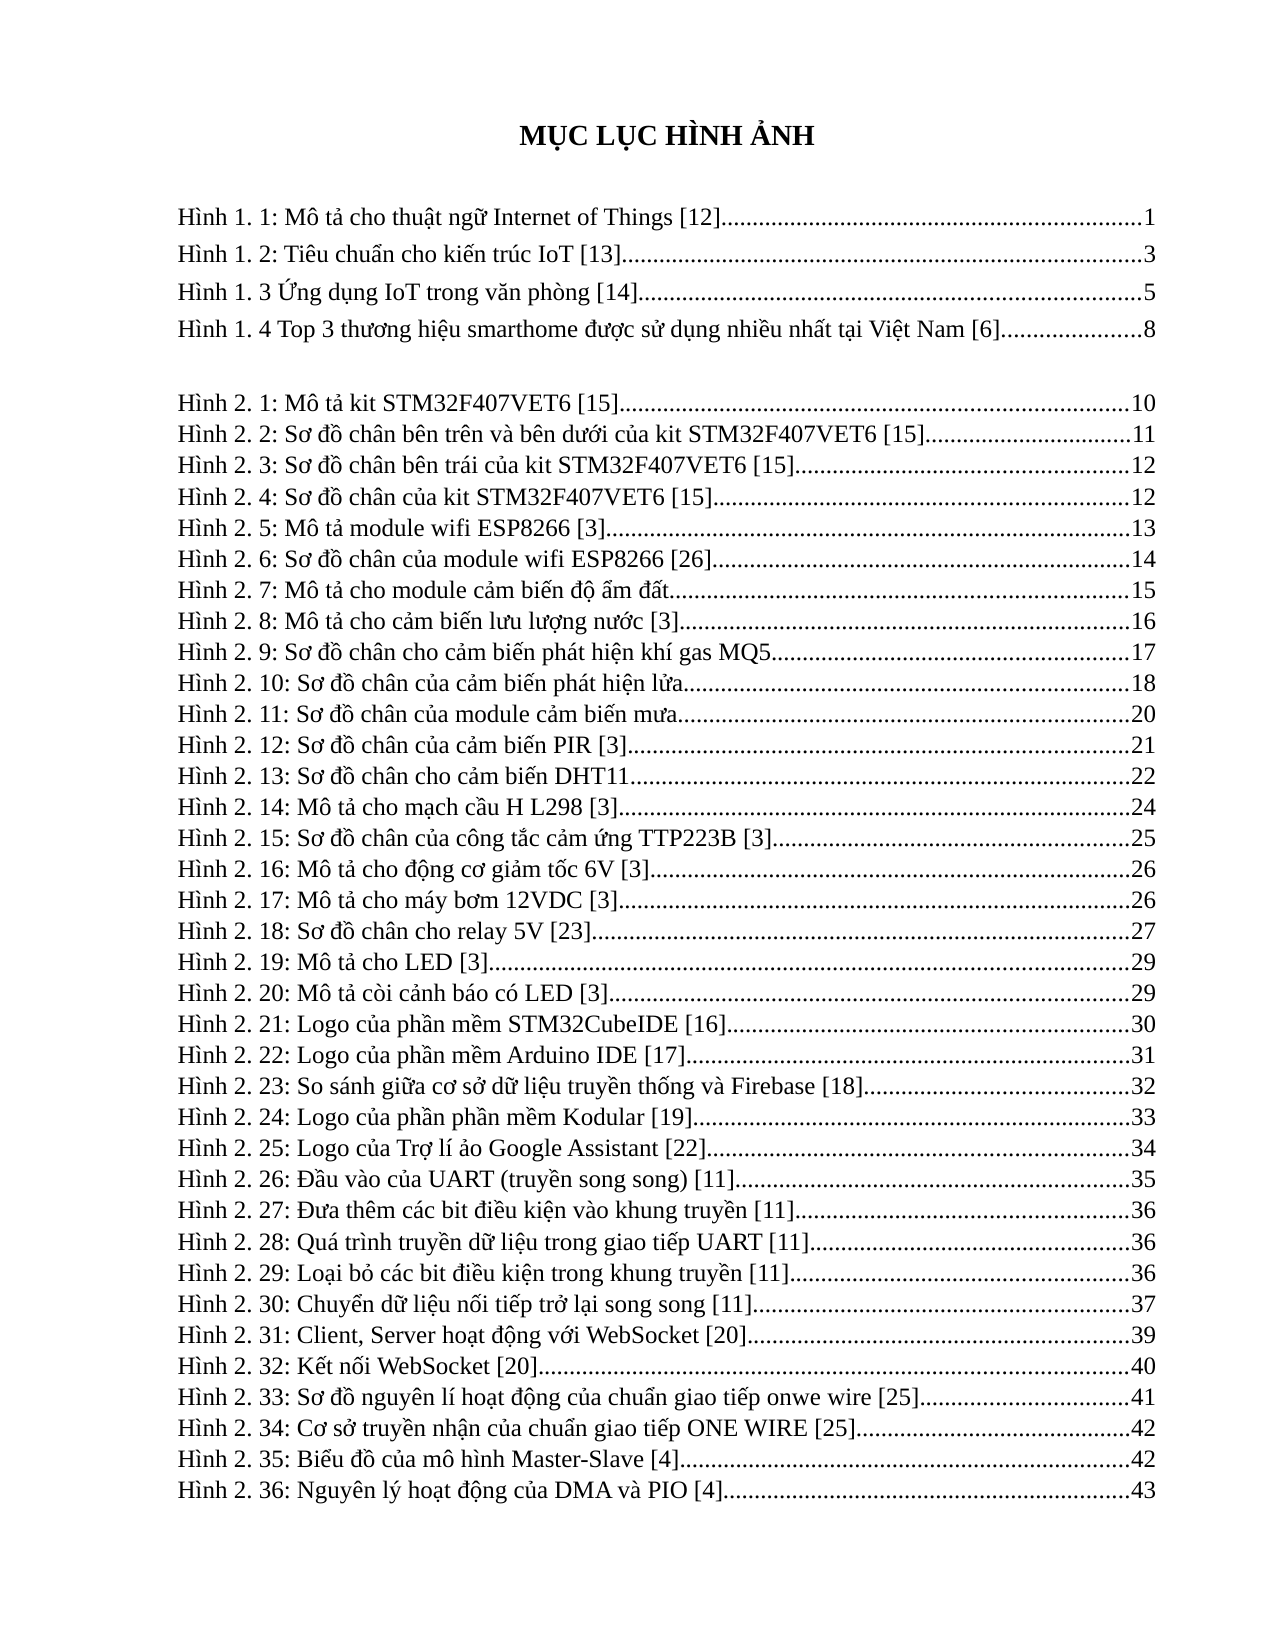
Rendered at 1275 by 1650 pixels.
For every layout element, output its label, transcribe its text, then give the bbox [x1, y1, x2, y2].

text Hình 2. 6: Sơ đồ chân của module wifi ESP8266 [26]. 14 [177, 544, 1157, 572]
text Hình 2. 30: Chuyển dữ liệu nối tiếp trở lại song song [11]. 37 [177, 1289, 1157, 1317]
text Hình 2. 20: Mô tả còi cảnh báo có LED [3]. 29 [177, 978, 1157, 1007]
text Hình 2. 11: Sơ đồ chân của module cảm biến mưa. 20 [177, 699, 1157, 728]
text Hình 2. 24: Logo của phần phần mềm Kodular [19]. 33 [177, 1102, 1157, 1131]
text Hình 2. 5: Mô tả module wifi ESP8266 [3]. 13 [177, 513, 1157, 541]
text Hình 2. 10: Sơ đồ chân của cảm biến phát hiện lửa. 18 [177, 668, 1157, 697]
text Hình 2. 8: Mô tả cho cảm biến lưu lượng nước [3]. 16 [177, 606, 1157, 634]
text Hình 2. 16: Mô tả cho động cơ giảm tốc 6V [3]. 26 [177, 854, 1157, 883]
text Hình 2. 9: Sơ đồ chân cho cảm biến phát hiện khí gas MQ5. 17 [177, 637, 1157, 666]
text Hình 1. 1: Mô tả cho thuật ngữ Internet of Things [12] 1 [177, 202, 1157, 231]
text Hình 2. 21: Logo của phần mềm STM32CubeIDE [16]. 30 [177, 1009, 1157, 1038]
text Hình 2. 22: Logo của phần mềm Arduino IDE [17]. 31 [177, 1040, 1157, 1069]
text Hình 2. 1: Mô tả kit STM32F407VET6 [15]. 10 [177, 388, 1157, 417]
text Hình 2. 34: Cơ sở truyền nhận của chuẩn giao tiếp ONE WIRE [25]. 42 [177, 1413, 1157, 1442]
text Hình 1. 2: Tiêu chuẩn cho kiến trúc IoT [13] 3 [177, 239, 1157, 268]
text Hình 2. 35: Biểu đồ của mô hình Master-Slave [4]. 42 [177, 1444, 1157, 1473]
text Hình 2. 28: Quá trình truyền dữ liệu trong giao tiếp UART [11]. 36 [177, 1227, 1157, 1255]
text Hình 2. 25: Logo của Trợ lí ảo Google Assistant [22] 34 [177, 1133, 1157, 1162]
text Hình 2. 14: Mô tả cho mạch cầu H L298 [3]. 24 [177, 792, 1157, 821]
text Hình 1. 3 Ứng dụng IoT trong văn phòng [14] 5 [177, 277, 1157, 305]
text Hình 2. 3: Sơ đồ chân bên trái của kit STM32F407VET6 [15]. 12 [177, 451, 1157, 479]
text Hình 2. 32: Kết nối WebSocket [20]. 40 [177, 1351, 1157, 1379]
subtitle MỤC LỤC HÌNH ẢNH [177, 118, 1157, 152]
text Hình 2. 4: Sơ đồ chân của kit STM32F407VET6 [15]. 12 [177, 482, 1157, 510]
text Hình 2. 33: Sơ đồ nguyên lí hoạt động của chuẩn giao tiếp onwe wire [25]. 41 [177, 1382, 1157, 1411]
text Hình 2. 29: Loại bỏ các bit điều kiện trong khung truyền [11]. 36 [177, 1258, 1157, 1286]
text Hình 2. 18: Sơ đồ chân cho relay 5V [23]. 27 [177, 916, 1157, 945]
text Hình 2. 7: Mô tả cho module cảm biến độ ẩm đất. 15 [177, 575, 1157, 603]
text Hình 2. 17: Mô tả cho máy bơm 12VDC [3]. 26 [177, 885, 1157, 914]
text Hình 2. 26: Đầu vào của UART (truyền song song) [11]. 35 [177, 1164, 1157, 1193]
text Hình 2. 15: Sơ đồ chân của công tắc cảm ứng TTP223B [3]. 25 [177, 823, 1157, 852]
text Hình 2. 19: Mô tả cho LED [3]. 29 [177, 947, 1157, 976]
text Hình 2. 23: So sánh giữa cơ sở dữ liệu truyền thống và Firebase [18]. 32 [177, 1071, 1157, 1100]
text Hình 2. 2: Sơ đồ chân bên trên và bên dưới của kit STM32F407VET6 [15]. 11 [177, 419, 1157, 448]
text Hình 2. 13: Sơ đồ chân cho cảm biến DHT11. 22 [177, 761, 1157, 790]
text Hình 2. 12: Sơ đồ chân của cảm biến PIR [3]. 21 [177, 730, 1157, 759]
text Hình 2. 36: Nguyên lý hoạt động của DMA và PIO [4] 43 [177, 1475, 1157, 1504]
text Hình 2. 27: Đưa thêm các bit điều kiện vào khung truyền [11]. 36 [177, 1196, 1157, 1224]
text Hình 2. 31: Client, Server hoạt động với WebSocket [20]. 39 [177, 1320, 1157, 1348]
